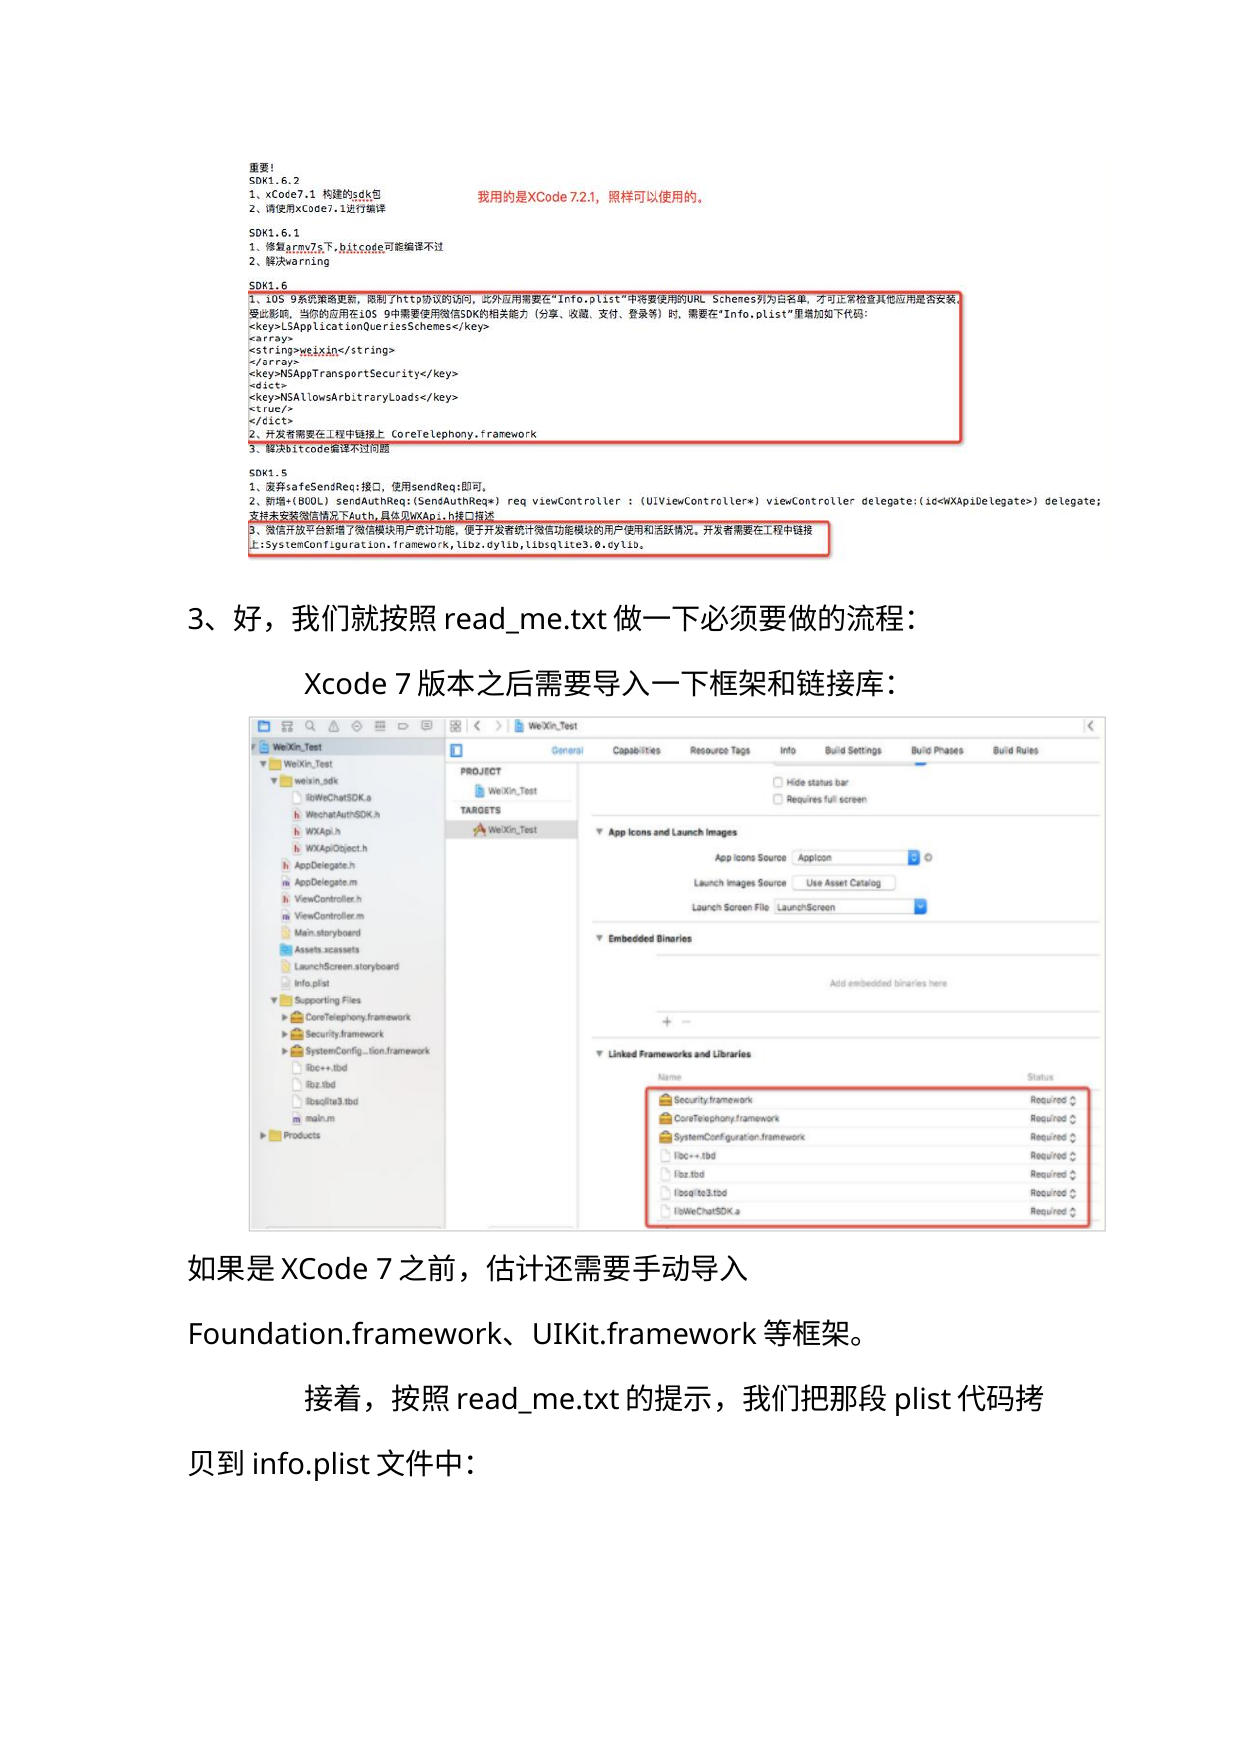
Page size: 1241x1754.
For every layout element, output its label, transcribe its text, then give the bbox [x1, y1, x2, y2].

text 如果是XCode 7之前，估计还需要手动导入Foundation.framework、UIKit.framework等框架。 [187, 1234, 1053, 1364]
text 3、好，我们就按照read_me.txt做一下必须要做的流程： [187, 584, 1053, 649]
text 接着，按照read_me.txt的提示，我们把那段plist代码拷贝到info.plist文件中： [187, 1364, 1053, 1494]
picture [245, 162, 1110, 565]
picture [245, 714, 1110, 1233]
text Xcode 7版本之后需要导入一下框架和链接库： [187, 649, 1053, 714]
